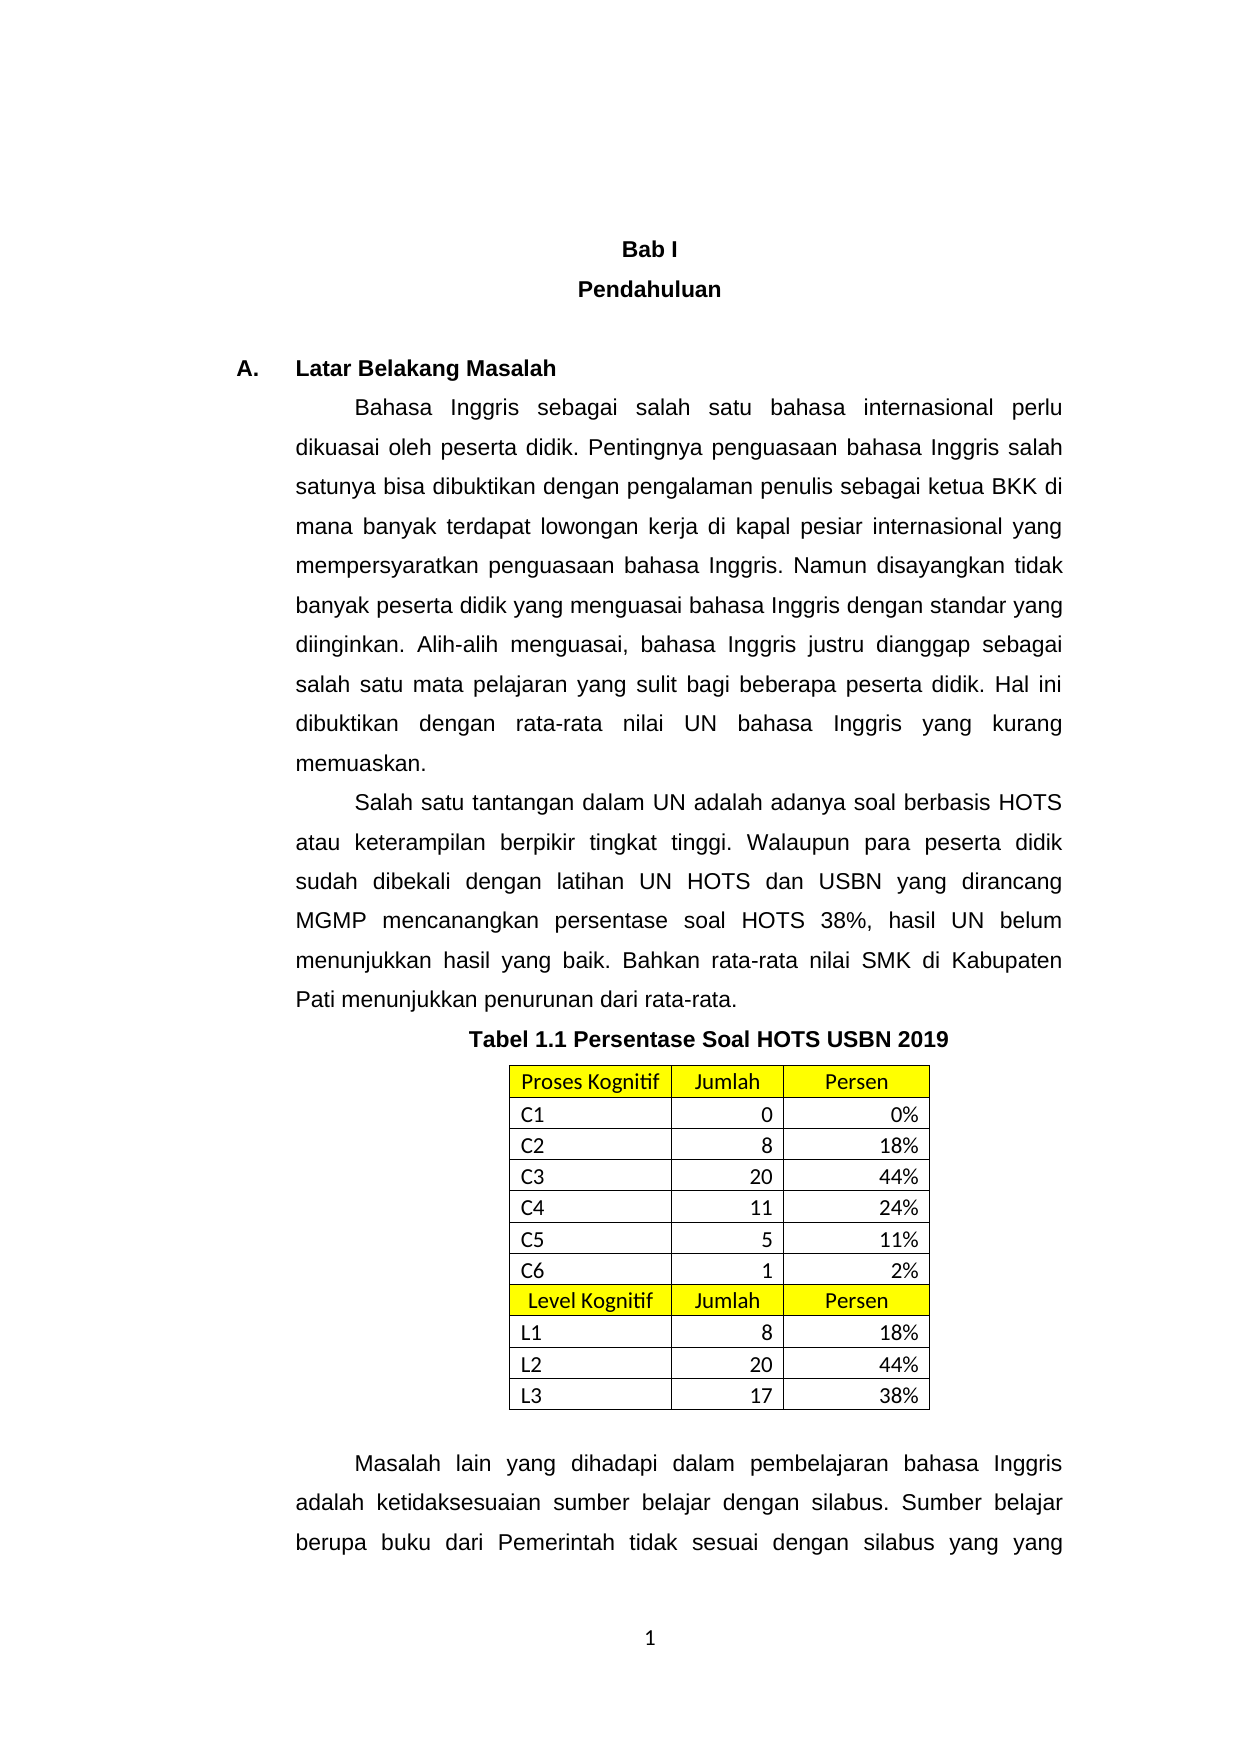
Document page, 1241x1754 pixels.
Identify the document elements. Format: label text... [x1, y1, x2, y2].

table_cell C1 [510, 1098, 671, 1128]
list Bahasa Inggris sebagai salah satu bahasa internasional perlu dikuasai oleh peserta didik. Pentingnya penguasaan bahasa Inggris salah satunya bisa dibuktikan dengan pengalaman penulis sebagai ketua BKK di mana banyak terdapat lowongan kerja di kapal pesiar internasional yang mempersyaratkan penguasaan bahasa Inggris. Namun disayangkan tidak banyak peserta didik yang menguasai bahasa Inggris dengan standar yang diinginkan. Alih-alih menguasai, bahasa Inggris justru dianggap sebagai salah satu mata pelajaran yang sulit bagi beberapa peserta didik. Hal ini dibuktikan dengan rata-rata nilai UN bahasa Inggris yang kurang memuaskan. [295, 394, 1063, 776]
table_cell L2 [510, 1348, 671, 1378]
list Pendahuluan [236, 276, 1063, 302]
table_cell 8 [672, 1316, 783, 1347]
table_cell C3 [510, 1160, 671, 1190]
table_cell 44% [784, 1348, 929, 1378]
table_cell 20 [672, 1160, 783, 1190]
table_cell L3 [510, 1379, 671, 1409]
table_header Persen [784, 1066, 929, 1097]
table_header Proses Kognitif [510, 1066, 671, 1097]
table_cell 5 [672, 1223, 783, 1253]
table_cell 18% [784, 1316, 929, 1347]
table_cell 18% [784, 1129, 929, 1159]
table_cell 17 [672, 1379, 783, 1409]
list Tabel 1.1 Persentase Soal HOTS USBN 2019 [295, 1026, 1063, 1052]
table_cell 24% [784, 1191, 929, 1222]
table_cell 1 [672, 1254, 783, 1284]
table_cell C2 [510, 1129, 671, 1159]
table_cell 2% [784, 1254, 929, 1284]
table_cell 11 [672, 1191, 783, 1222]
table_cell L1 [510, 1316, 671, 1347]
table_cell C6 [510, 1254, 671, 1284]
table_cell Persen [784, 1285, 929, 1315]
list Salah satu tantangan dalam UN adalah adanya soal berbasis HOTS atau keterampilan berpikir tingkat tinggi. Walaupun para peserta didik sudah dibekali dengan latihan UN HOTS dan USBN yang dirancang MGMP mencanangkan persentase soal HOTS 38%, hasil UN belum menunjukkan hasil yang baik. Bahkan rata-rata nilai SMK di Kabupaten Pati menunjukkan penurunan dari rata-rata. [295, 789, 1063, 1013]
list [295, 1449, 1063, 1555]
table_cell Jumlah [672, 1285, 783, 1315]
table_cell 8 [672, 1129, 783, 1159]
table_header Jumlah [672, 1066, 783, 1097]
table_cell 38% [784, 1379, 929, 1409]
table_cell 44% [784, 1160, 929, 1190]
table_cell 0 [672, 1098, 783, 1128]
table_cell 11% [784, 1223, 929, 1253]
list Latar Belakang Masalah [236, 355, 1063, 381]
table_cell C4 [510, 1191, 671, 1222]
table_cell C5 [510, 1223, 671, 1253]
list Bab I [236, 236, 1063, 263]
table_cell Level Kognitif [510, 1285, 671, 1315]
table_cell 20 [672, 1348, 783, 1378]
table_cell 0% [784, 1098, 929, 1128]
